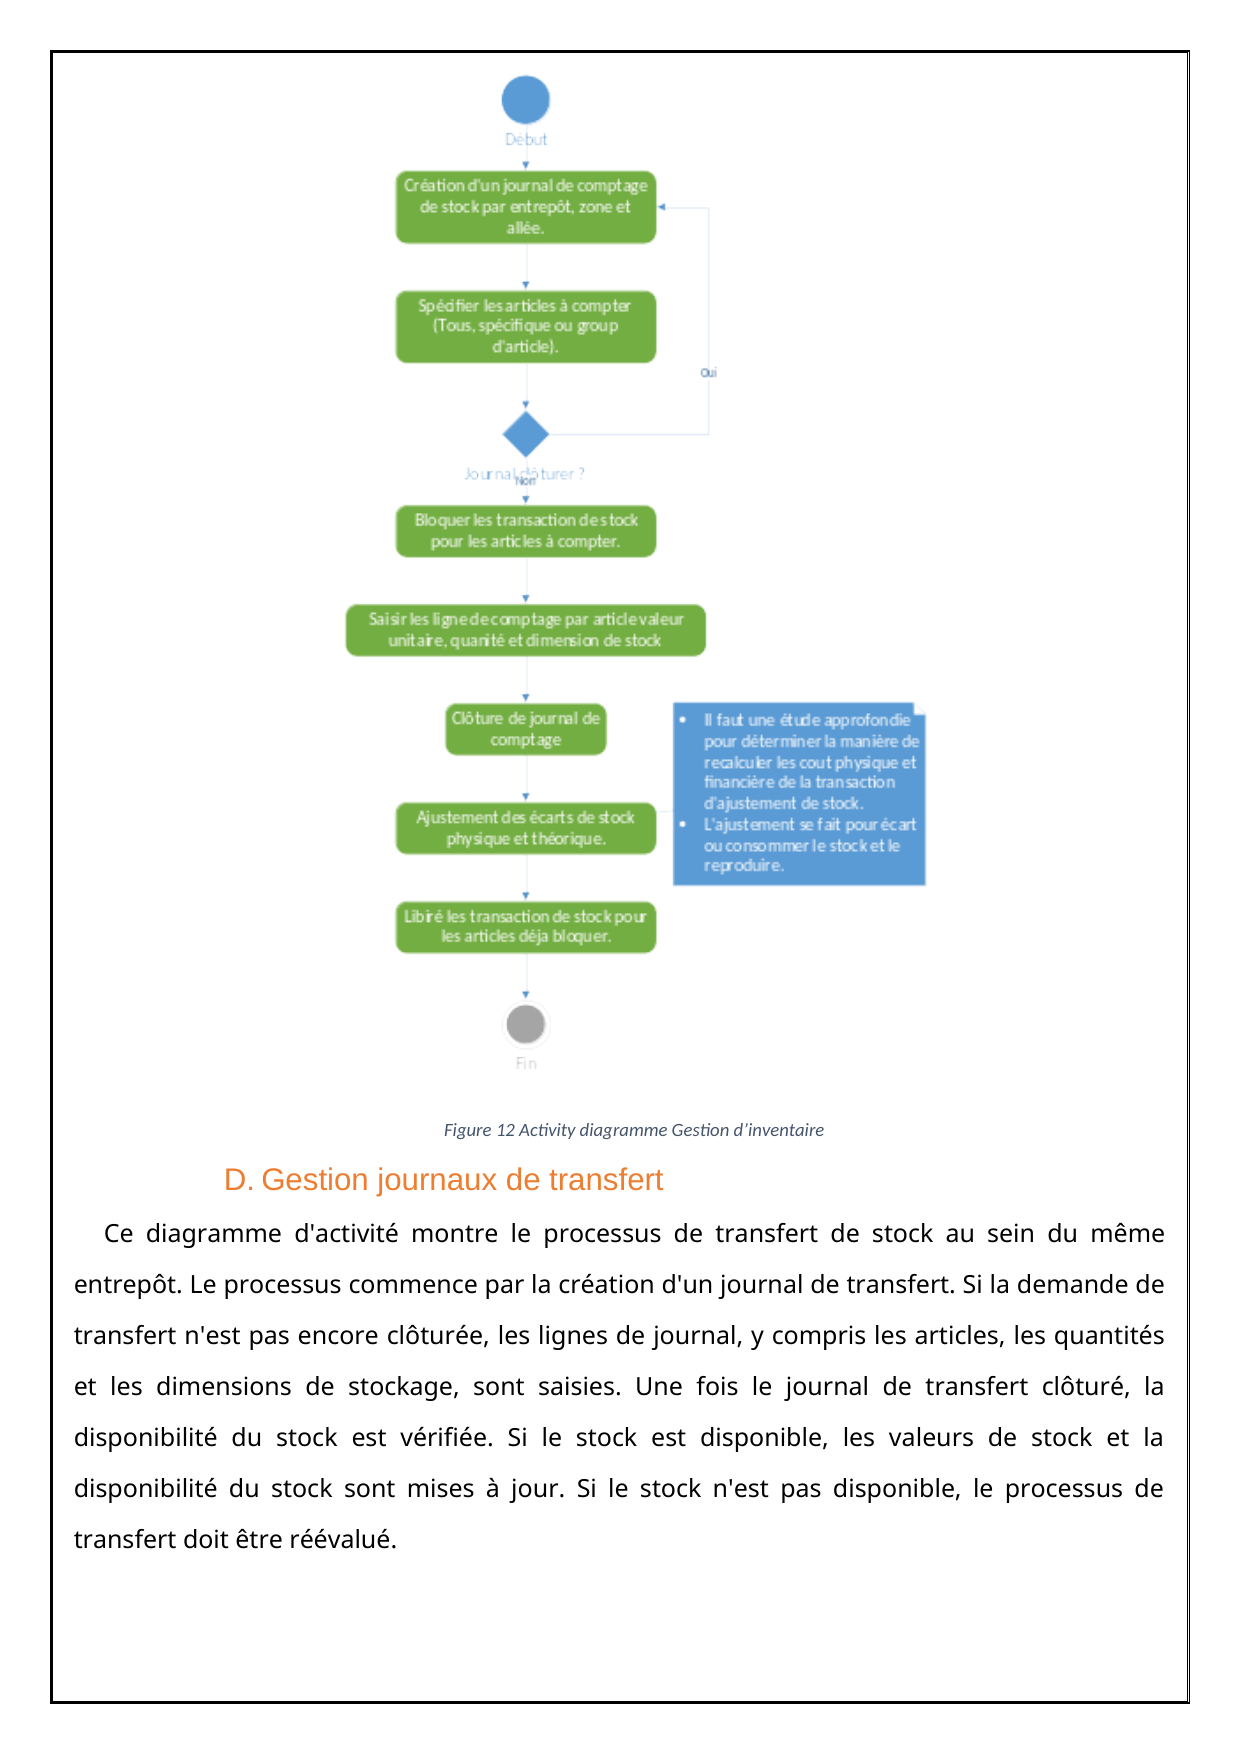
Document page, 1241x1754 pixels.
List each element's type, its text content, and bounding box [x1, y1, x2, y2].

text Figure 12 Activity diagramme Gestion d’inventaire [73, 1118, 1167, 1141]
subtitle Gestion journaux de transfert [223, 1161, 1167, 1197]
text Ce diagramme d'activité montre le processus de transfert de stock au sein du même entrepôt. Le processus commence par la création d'un journal de transfert. Si la demande de transfert n'est pas encore clôturée, les lignes de journal, y compris les articles, les quantités et les dimensions de stockage, sont saisies. Une fois le journal de transfert clôturé, la disponibilité du stock est vérifiée. Si le stock est disponible, les valeurs de stock et la disponibilité du stock sont mises à jour. Si le stock n'est pas disponible, le processus de transfert doit être réévalué. [73, 1215, 1167, 1556]
